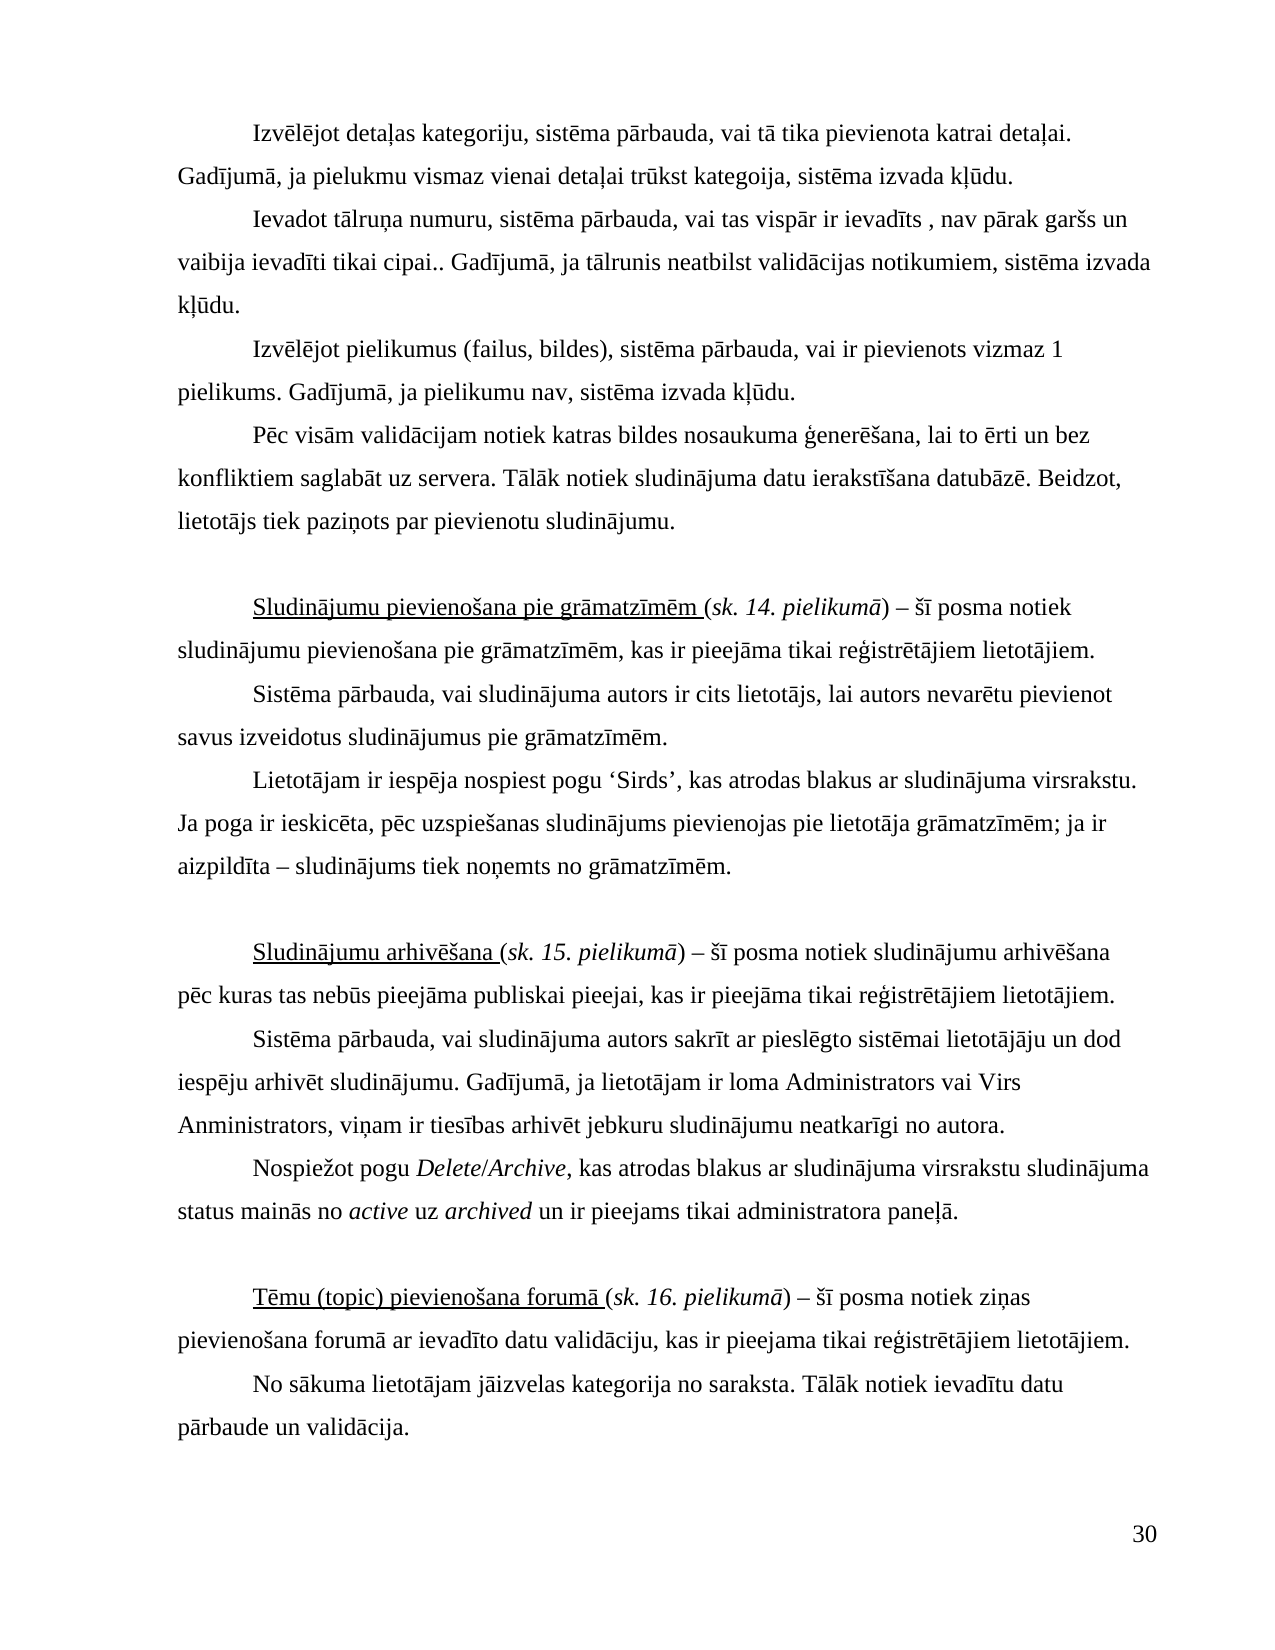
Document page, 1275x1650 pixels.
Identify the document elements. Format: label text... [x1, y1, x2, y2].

text Tēmu (topic) pievienošana forumā (sk. 16. pielikumā) – šī posma notiek ziņas pievienošana forumā ar ievadīto datu validāciju, kas ir pieejama tikai reģistrētājiem lietotājiem. [177, 1282, 1157, 1354]
text Sistēma pārbauda, vai sludinājuma autors sakrīt ar pieslēgto sistēmai lietotājāju un dod iespēju arhivēt sludinājumu. Gadījumā, ja lietotājam ir loma Administrators vai Virs Anministrators, viņam ir tiesības arhivēt jebkuru sludinājumu neatkarīgi no autora. [177, 1024, 1157, 1139]
text Sludinājumu arhivēšana (sk. 15. pielikumā) – šī posma notiek sludinājumu arhivēšana pēc kuras tas nebūs pieejāma publiskai pieejai, kas ir pieejāma tikai reģistrētājiem lietotājiem. [177, 937, 1157, 1009]
text Nospiežot pogu Delete/Archive, kas atrodas blakus ar sludinājuma virsrakstu sludinājuma status mainās no active uz archived un ir pieejams tikai administratora paneļā. [177, 1153, 1157, 1225]
text Ievadot tālruņa numuru, sistēma pārbauda, vai tas vispār ir ievadīts , nav pārak garšs un vaibija ievadīti tikai cipai.. Gadījumā, ja tālrunis neatbilst validācijas notikumiem, sistēma izvada kļūdu. [177, 204, 1157, 319]
text Sludinājumu pievienošana pie grāmatzīmēm (sk. 14. pielikumā) – šī posma notiek sludinājumu pievienošana pie grāmatzīmēm, kas ir pieejāma tikai reģistrētājiem lietotājiem. [177, 592, 1157, 664]
text No sākuma lietotājam jāizvelas kategorija no saraksta. Tālāk notiek ievadītu datu pārbaude un validācija. [177, 1369, 1157, 1441]
text Pēc visām validācijam notiek katras bildes nosaukuma ģenerēšana, lai to ērti un bez konfliktiem saglabāt uz servera. Tālāk notiek sludinājuma datu ierakstīšana datubāzē. Beidzot, lietotājs tiek paziņots par pievienotu sludinājumu. [177, 420, 1157, 535]
text Izvēlējot detaļas kategoriju, sistēma pārbauda, vai tā tika pievienota katrai detaļai. Gadījumā, ja pielukmu vismaz vienai detaļai trūkst kategoija, sistēma izvada kļūdu. [177, 118, 1157, 190]
text Izvēlējot pielikumus (failus, bildes), sistēma pārbauda, vai ir pievienots vizmaz 1 pielikums. Gadījumā, ja pielikumu nav, sistēma izvada kļūdu. [177, 334, 1157, 406]
text Lietotājam ir iespēja nospiest pogu ‘Sirds’, kas atrodas blakus ar sludinājuma virsrakstu. Ja poga ir ieskicēta, pēc uzspiešanas sludinājums pievienojas pie lietotāja grāmatzīmēm; ja ir aizpildīta – sludinājums tiek noņemts no grāmatzīmēm. [177, 765, 1157, 880]
text Sistēma pārbauda, vai sludinājuma autors ir cits lietotājs, lai autors nevarētu pievienot savus izveidotus sludinājumus pie grāmatzīmēm. [177, 679, 1157, 751]
